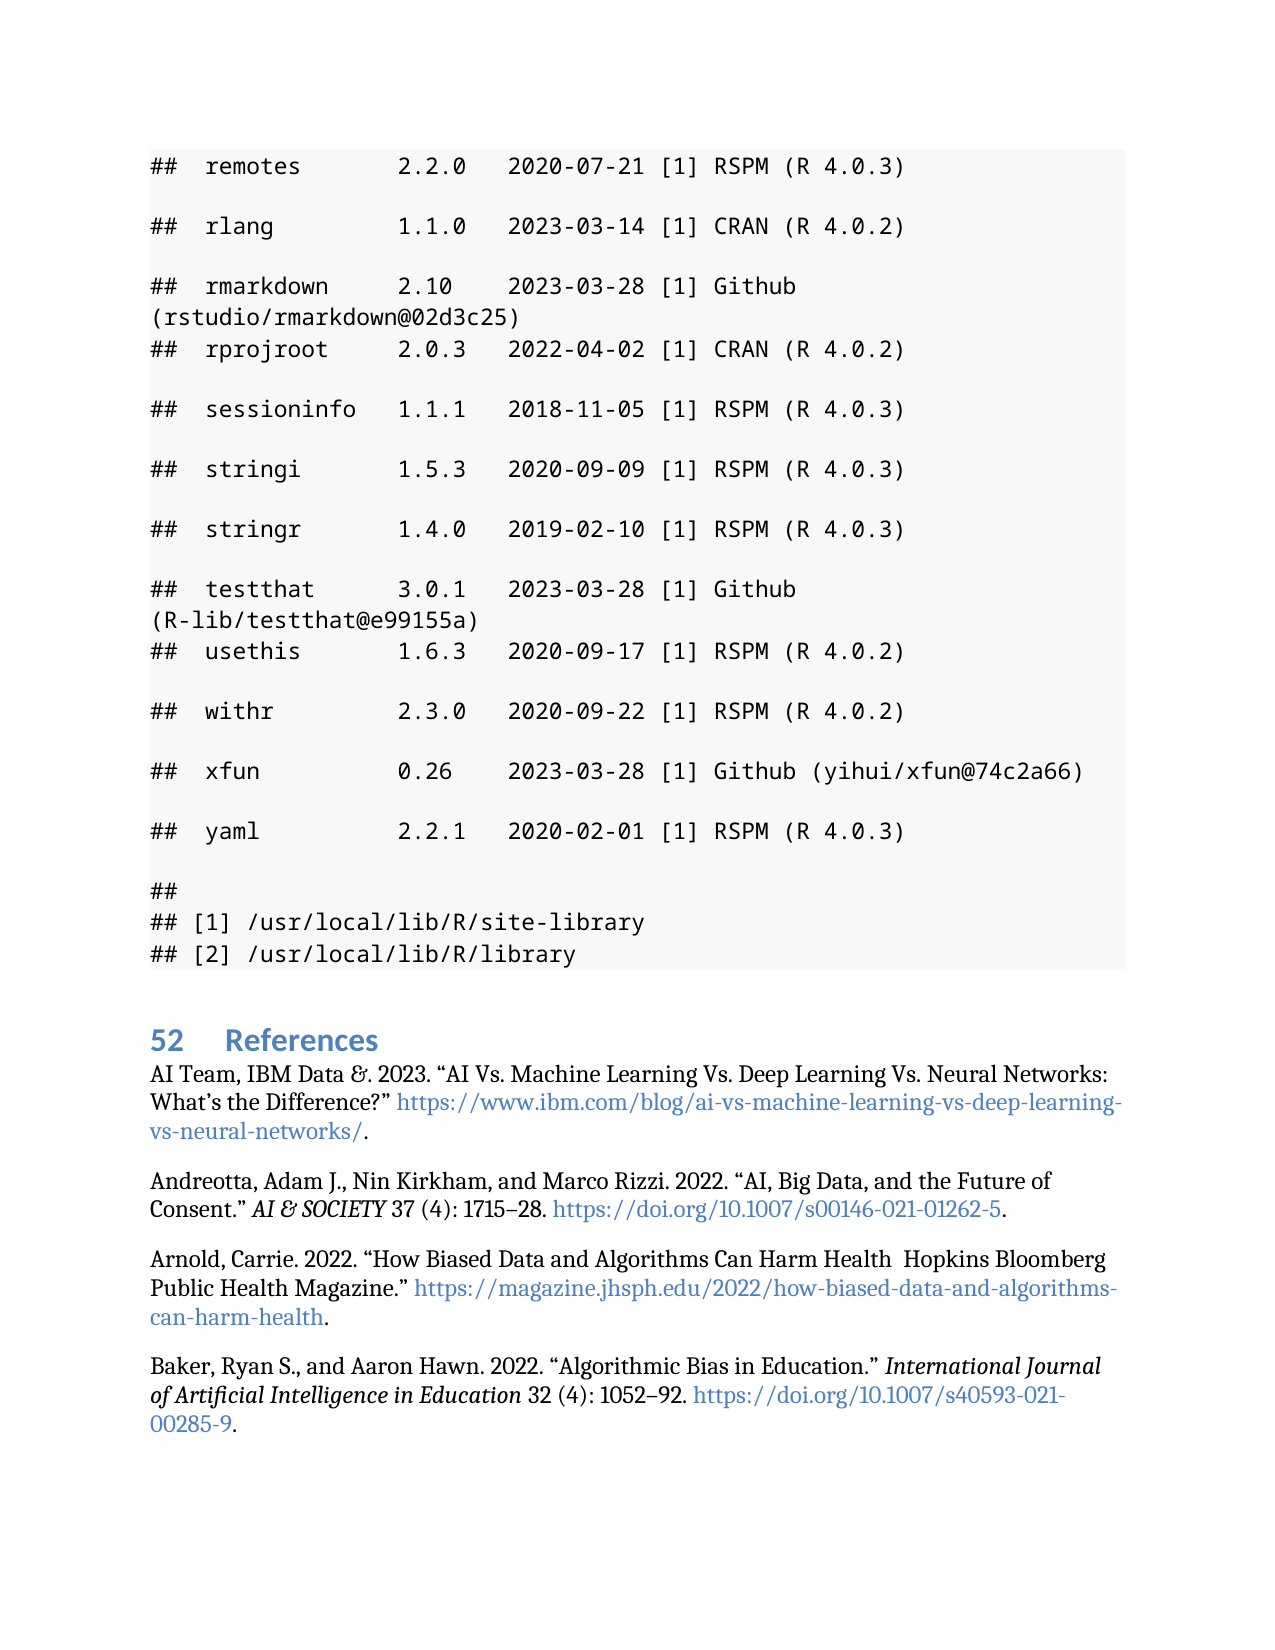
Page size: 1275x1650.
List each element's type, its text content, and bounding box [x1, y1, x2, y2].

text Baker, Ryan S., and Aaron Hawn. 2022. “Algorithmic Bias in Education.” International Journal of Artificial Intelligence in Education 32 (4): 1052–92. https://doi.org/10.1007/s40593-021-00285-9. [150, 1352, 1125, 1438]
text Arnold, Carrie. 2022. “How Biased Data and Algorithms Can Harm Health Hopkins Bloomberg Public Health Magazine.” https://magazine.jhsph.edu/2022/how-biased-data-and-algorithms-can-harm-health. [150, 1245, 1125, 1331]
text AI Team, IBM Data &. 2023. “AI Vs. Machine Learning Vs. Deep Learning Vs. Neural Networks: What’s the Difference?” https://www.ibm.com/blog/ai-vs-machine-learning-vs-deep-learning-vs-neural-networks/. [150, 1059, 1125, 1146]
subtitle 52 References [150, 1019, 1125, 1059]
text Andreotta, Adam J., Nin Kirkham, and Marco Rizzi. 2022. “AI, Big Data, and the Future of Consent.” AI & SOCIETY 37 (4): 1715–28. https://doi.org/10.1007/s00146-021-01262-5. [150, 1167, 1125, 1224]
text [150, 150, 1125, 969]
